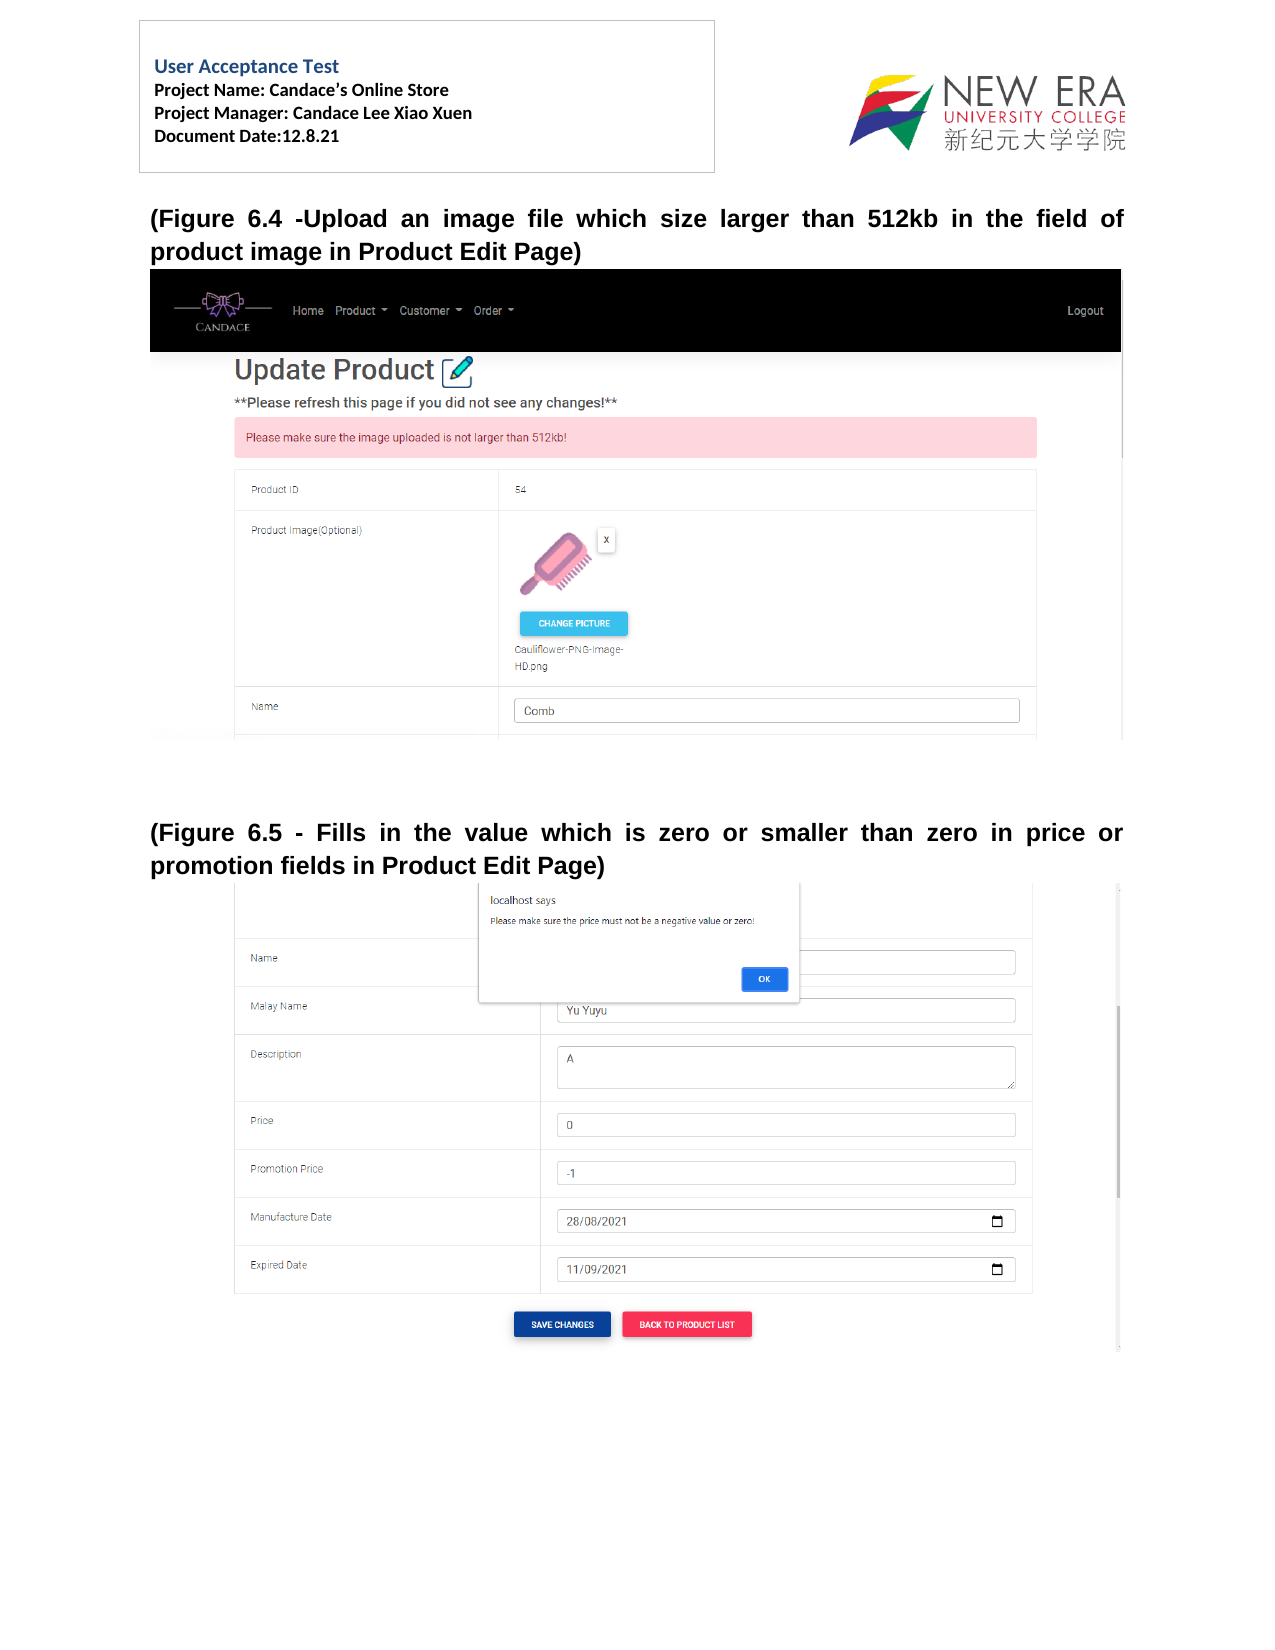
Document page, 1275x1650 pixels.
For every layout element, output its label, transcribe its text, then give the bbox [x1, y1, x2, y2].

picture [848, 75, 1125, 151]
picture [150, 269, 1124, 740]
text (Figure 6.4 -Upload an image file which size larger than 512kb in the field of product image in Product Edit Page) [150, 203, 1125, 265]
picture [150, 883, 1121, 1352]
text (Figure 6.5 - Fills in the value which is zero or smaller than zero in price or promotion fields in Product Edit Page) [150, 818, 1125, 879]
